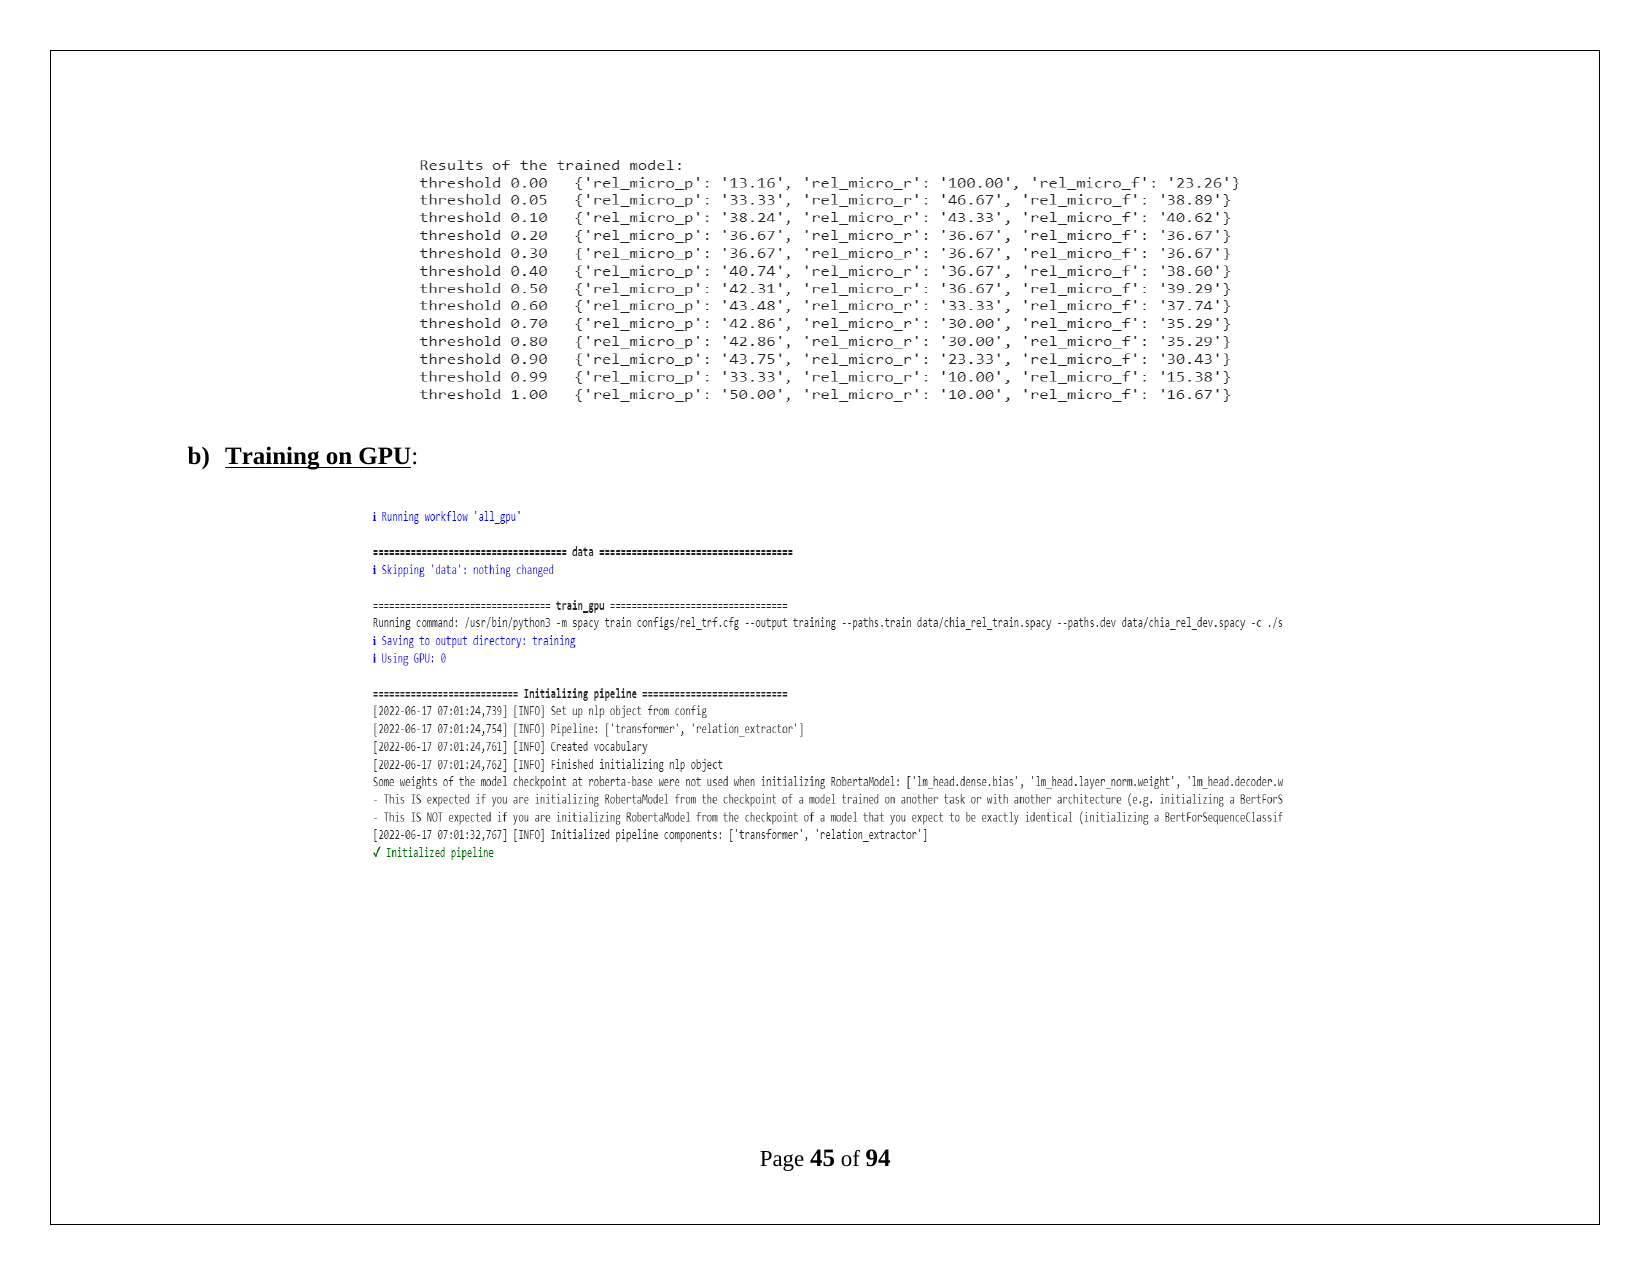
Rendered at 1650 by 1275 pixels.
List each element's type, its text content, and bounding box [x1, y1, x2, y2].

picture [366, 503, 1285, 874]
picture [410, 150, 1240, 409]
list Training on GPU: [187, 442, 1500, 470]
